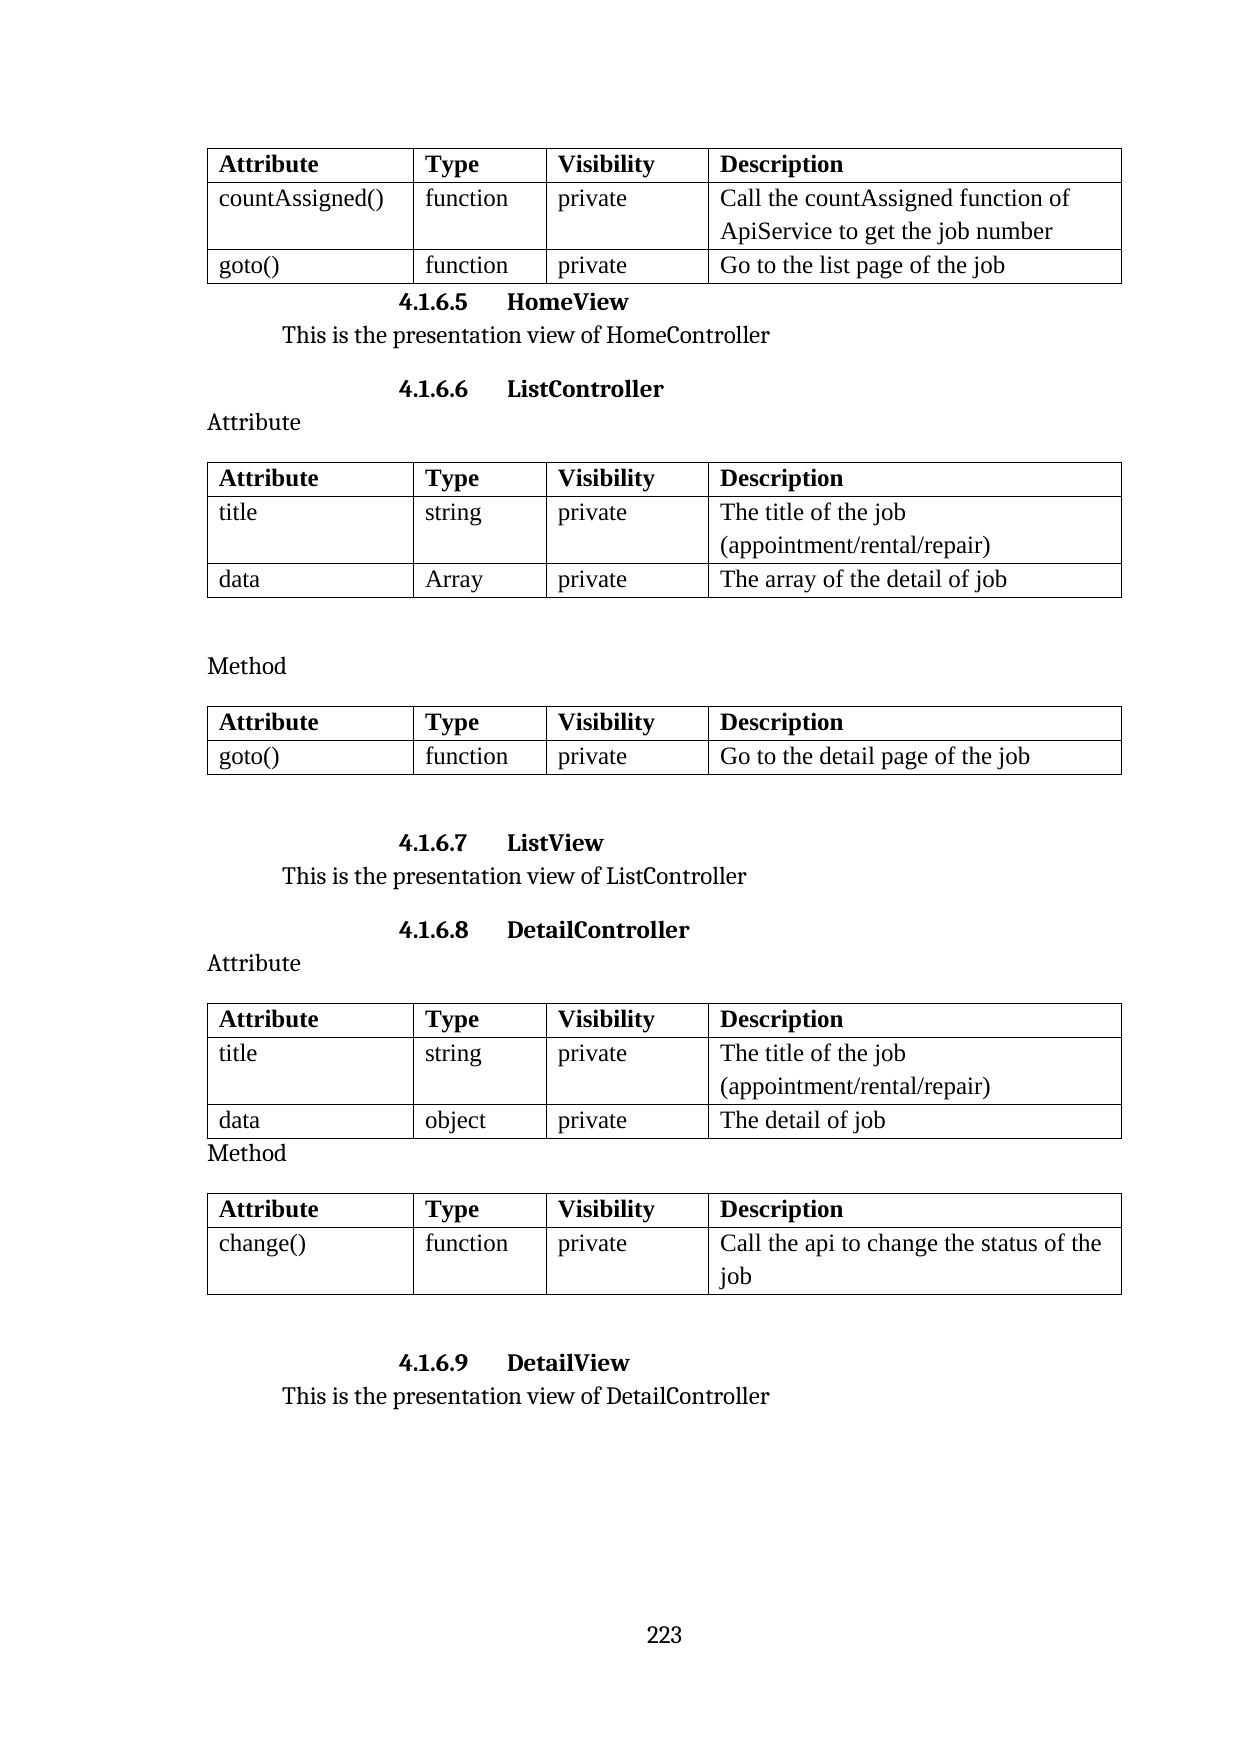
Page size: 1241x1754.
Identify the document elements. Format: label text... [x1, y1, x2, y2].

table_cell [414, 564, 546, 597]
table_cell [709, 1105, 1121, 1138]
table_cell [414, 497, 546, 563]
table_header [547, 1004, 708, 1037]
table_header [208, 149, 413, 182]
text This is the presentation view of ListController [282, 862, 1122, 891]
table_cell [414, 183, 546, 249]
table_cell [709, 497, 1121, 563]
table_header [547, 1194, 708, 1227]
subtitle DetailController [399, 916, 1122, 944]
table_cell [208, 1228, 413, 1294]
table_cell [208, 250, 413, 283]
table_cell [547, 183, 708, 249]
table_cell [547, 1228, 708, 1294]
text This is the presentation view of HomeController [282, 321, 1122, 350]
text This is the presentation view of DetailController [282, 1382, 1122, 1411]
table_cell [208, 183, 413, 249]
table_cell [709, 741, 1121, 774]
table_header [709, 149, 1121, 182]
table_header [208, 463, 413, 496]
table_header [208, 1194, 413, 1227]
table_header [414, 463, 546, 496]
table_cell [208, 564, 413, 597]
subtitle DetailView [399, 1349, 1122, 1377]
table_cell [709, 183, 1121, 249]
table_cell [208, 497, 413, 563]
text Attribute [207, 408, 1122, 437]
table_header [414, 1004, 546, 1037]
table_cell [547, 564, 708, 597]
subtitle HomeView [399, 288, 1122, 317]
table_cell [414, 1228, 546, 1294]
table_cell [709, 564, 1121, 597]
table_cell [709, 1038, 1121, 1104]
text Attribute [207, 949, 1122, 977]
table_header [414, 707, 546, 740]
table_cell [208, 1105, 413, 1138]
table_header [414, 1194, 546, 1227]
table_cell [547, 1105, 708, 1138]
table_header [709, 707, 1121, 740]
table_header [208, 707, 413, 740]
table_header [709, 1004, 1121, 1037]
text Method [207, 1139, 1122, 1168]
subtitle ListController [399, 375, 1122, 404]
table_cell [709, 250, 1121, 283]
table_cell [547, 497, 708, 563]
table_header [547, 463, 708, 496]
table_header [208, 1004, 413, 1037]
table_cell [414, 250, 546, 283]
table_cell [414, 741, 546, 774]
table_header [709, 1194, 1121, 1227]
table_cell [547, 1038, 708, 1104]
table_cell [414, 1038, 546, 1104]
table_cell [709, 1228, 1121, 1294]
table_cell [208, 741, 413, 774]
subtitle ListView [399, 829, 1122, 858]
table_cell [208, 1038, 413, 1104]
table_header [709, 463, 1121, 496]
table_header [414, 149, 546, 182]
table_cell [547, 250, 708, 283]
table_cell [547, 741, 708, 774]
text Method [207, 652, 1122, 681]
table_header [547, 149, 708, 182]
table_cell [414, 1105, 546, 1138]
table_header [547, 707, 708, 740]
